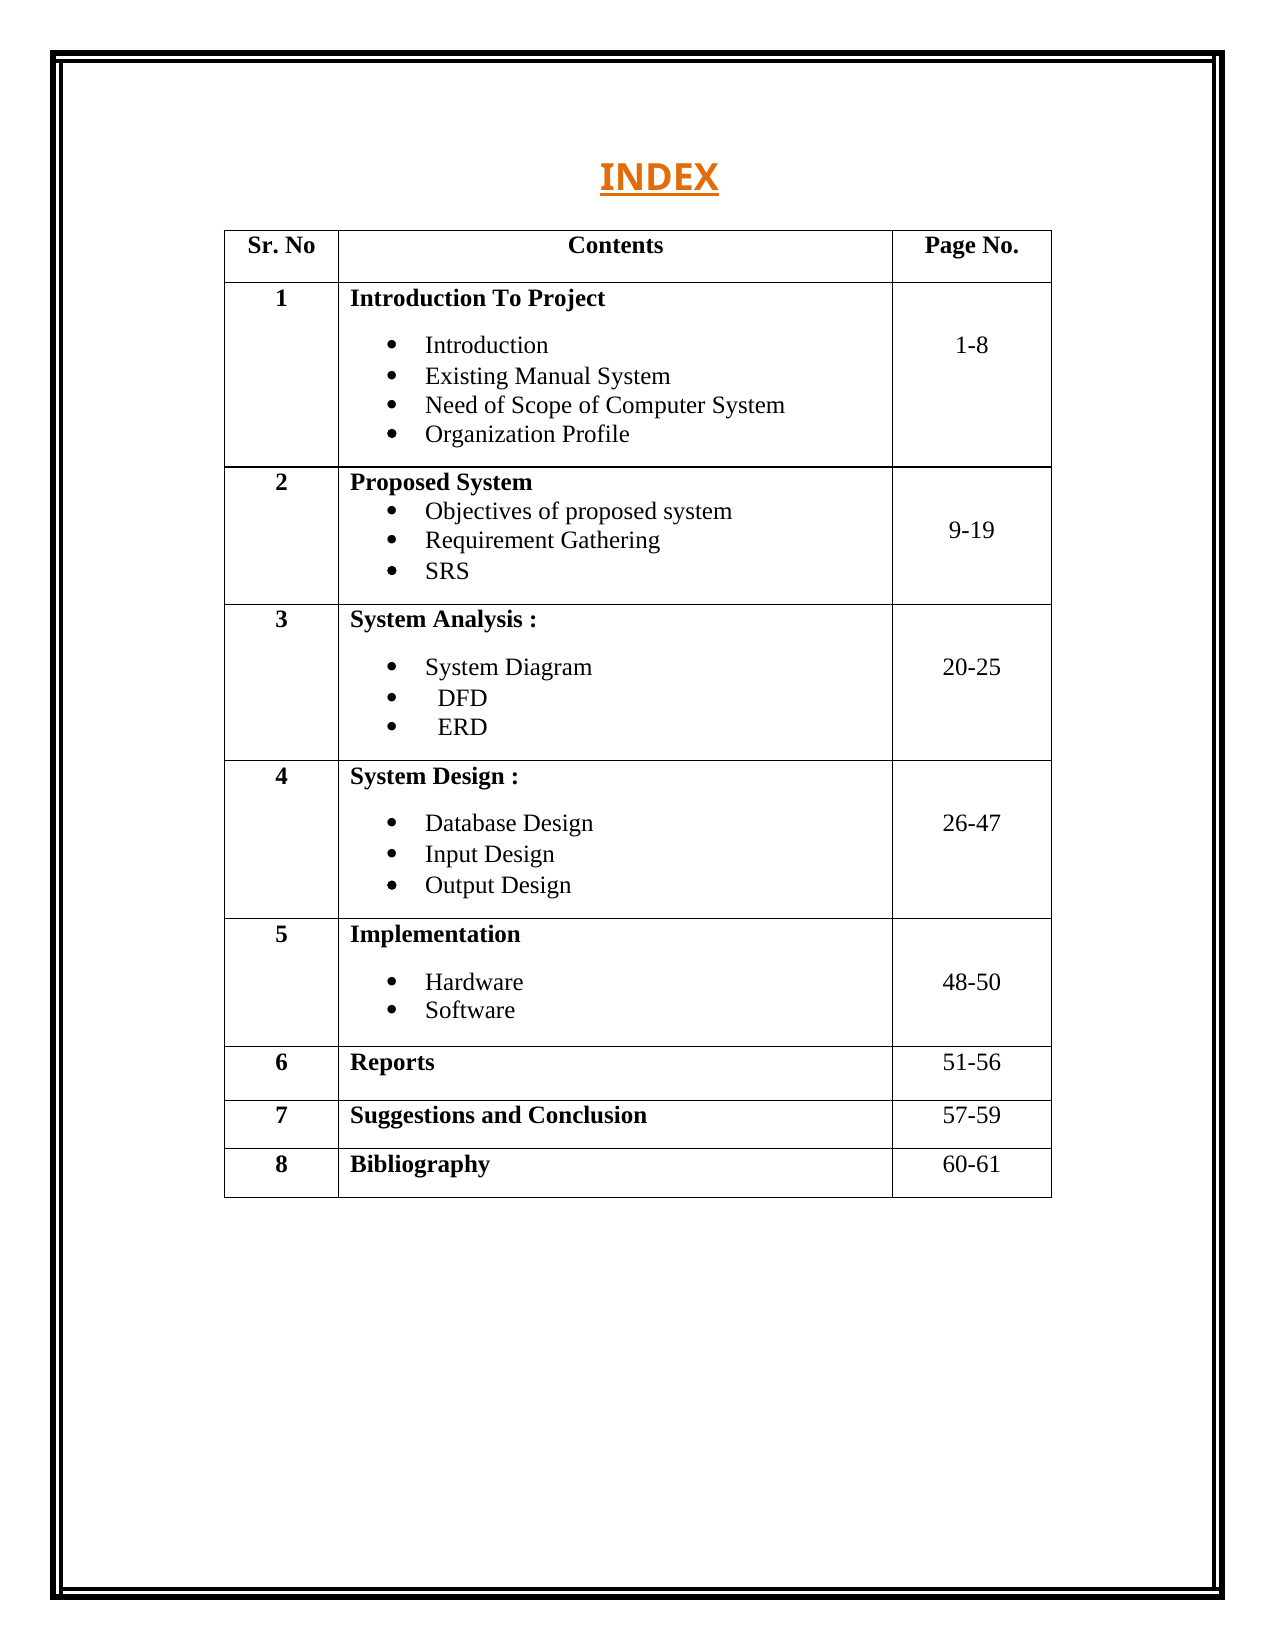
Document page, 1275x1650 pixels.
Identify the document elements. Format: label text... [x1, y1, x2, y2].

table_cell 7 [225, 1101, 338, 1148]
table_cell 8 [225, 1149, 338, 1197]
table_cell Introduction To Project Introduction Existing Manual System Need of Scope of Computer System Organization Profile [339, 283, 892, 466]
table_cell 9-19 [893, 468, 1051, 603]
table_cell 1-8 [893, 283, 1051, 466]
table_cell 48-50 [893, 919, 1051, 1046]
table_cell System Analysis : System Diagram DFD ERD [339, 605, 892, 760]
table_cell 6 [225, 1047, 338, 1099]
table_cell Suggestions and Conclusion [339, 1101, 892, 1148]
table_header Contents [339, 231, 892, 282]
table_cell Reports [339, 1047, 892, 1099]
table_cell 26-47 [893, 761, 1051, 918]
table_cell 60-61 [893, 1149, 1051, 1197]
table_cell 5 [225, 919, 338, 1046]
table_cell System Design : Database Design Input Design Output Design [339, 761, 892, 918]
table_cell 57-59 [893, 1101, 1051, 1148]
table_cell Implementation Hardware Software [339, 919, 892, 1046]
table_cell 4 [225, 761, 338, 918]
table_cell 20-25 [893, 605, 1051, 760]
table_cell Bibliography [339, 1149, 892, 1197]
text INDEX [525, 150, 1125, 201]
table_cell Proposed System Objectives of proposed system Requirement Gathering SRS [339, 468, 892, 603]
table_cell 1 [225, 283, 338, 466]
table_cell 3 [225, 605, 338, 760]
table_header Page No. [893, 231, 1051, 282]
table_header Sr. No [225, 231, 338, 282]
table_cell 51-56 [893, 1047, 1051, 1099]
table_cell 2 [225, 468, 338, 603]
